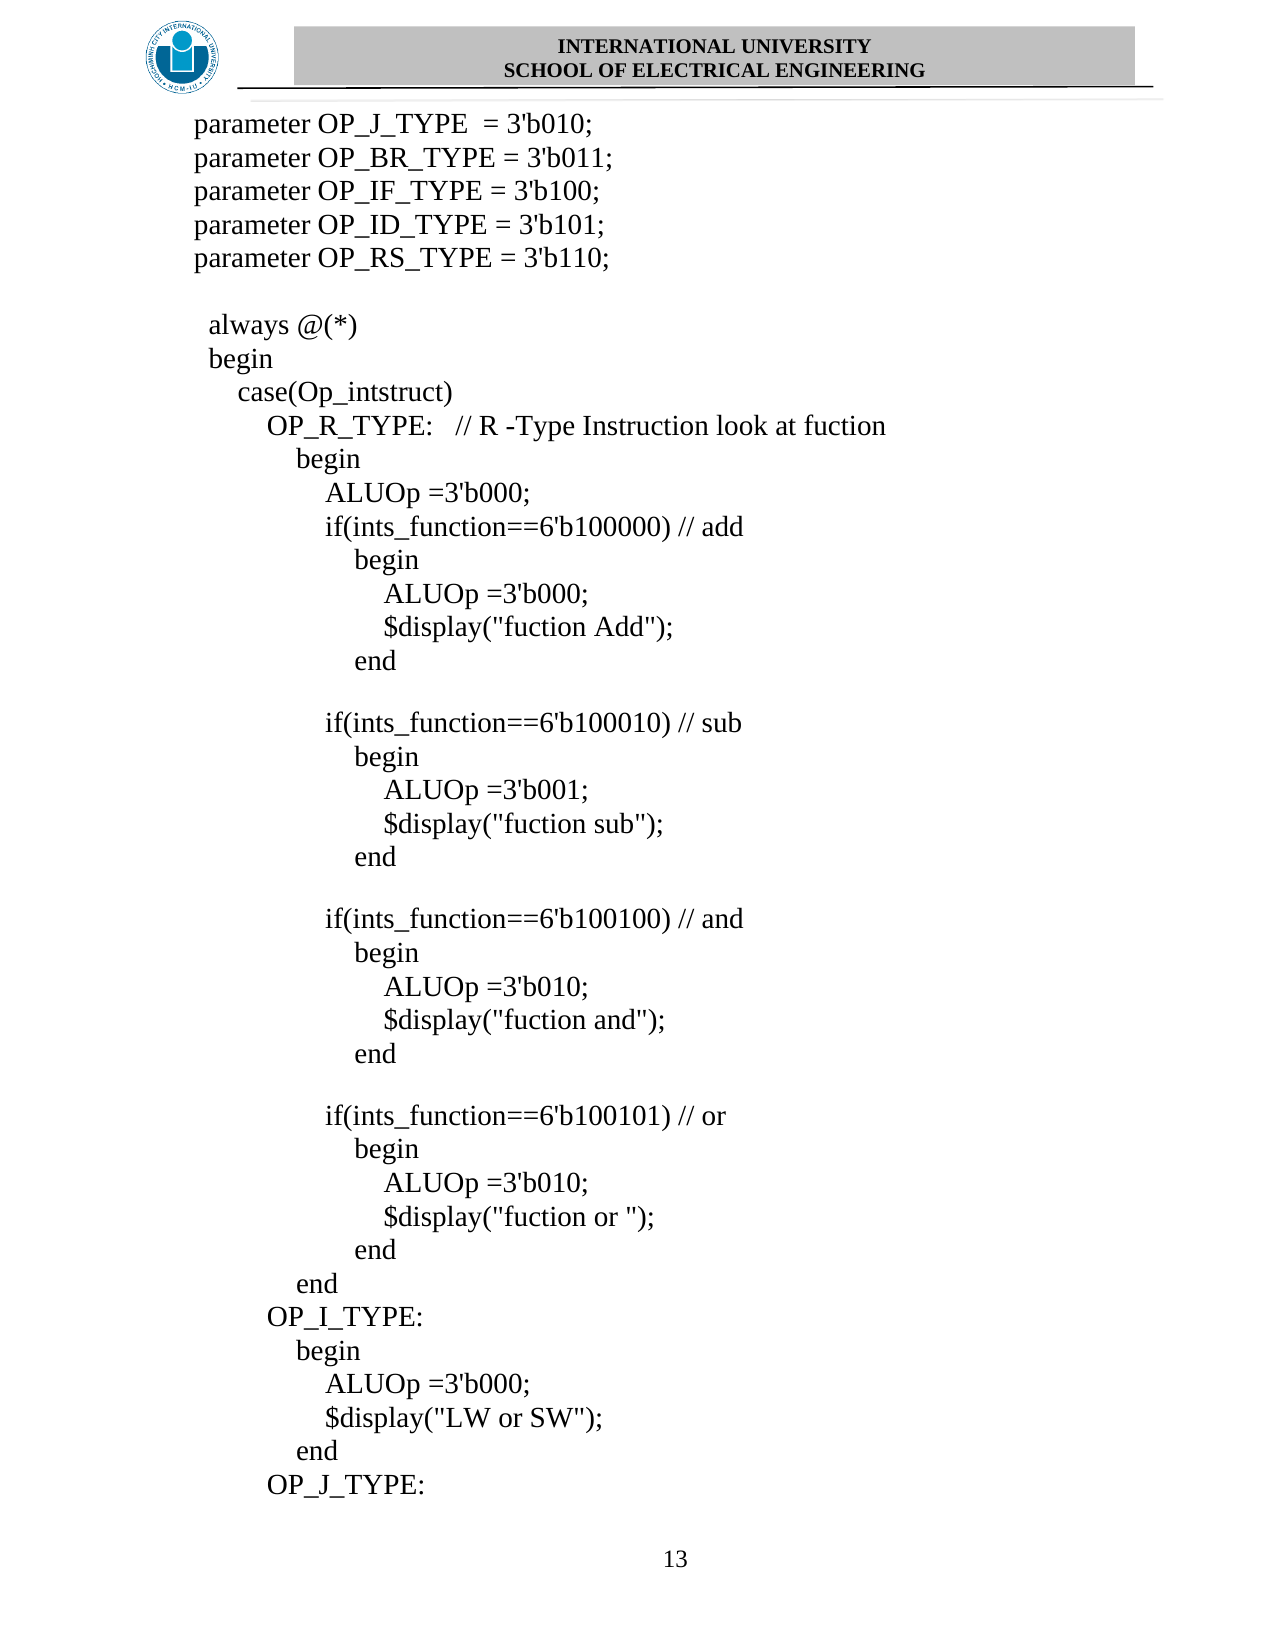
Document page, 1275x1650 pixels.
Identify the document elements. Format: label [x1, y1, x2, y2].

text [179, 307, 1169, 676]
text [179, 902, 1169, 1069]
picture [144, 19, 219, 95]
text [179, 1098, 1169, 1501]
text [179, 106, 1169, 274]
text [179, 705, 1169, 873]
